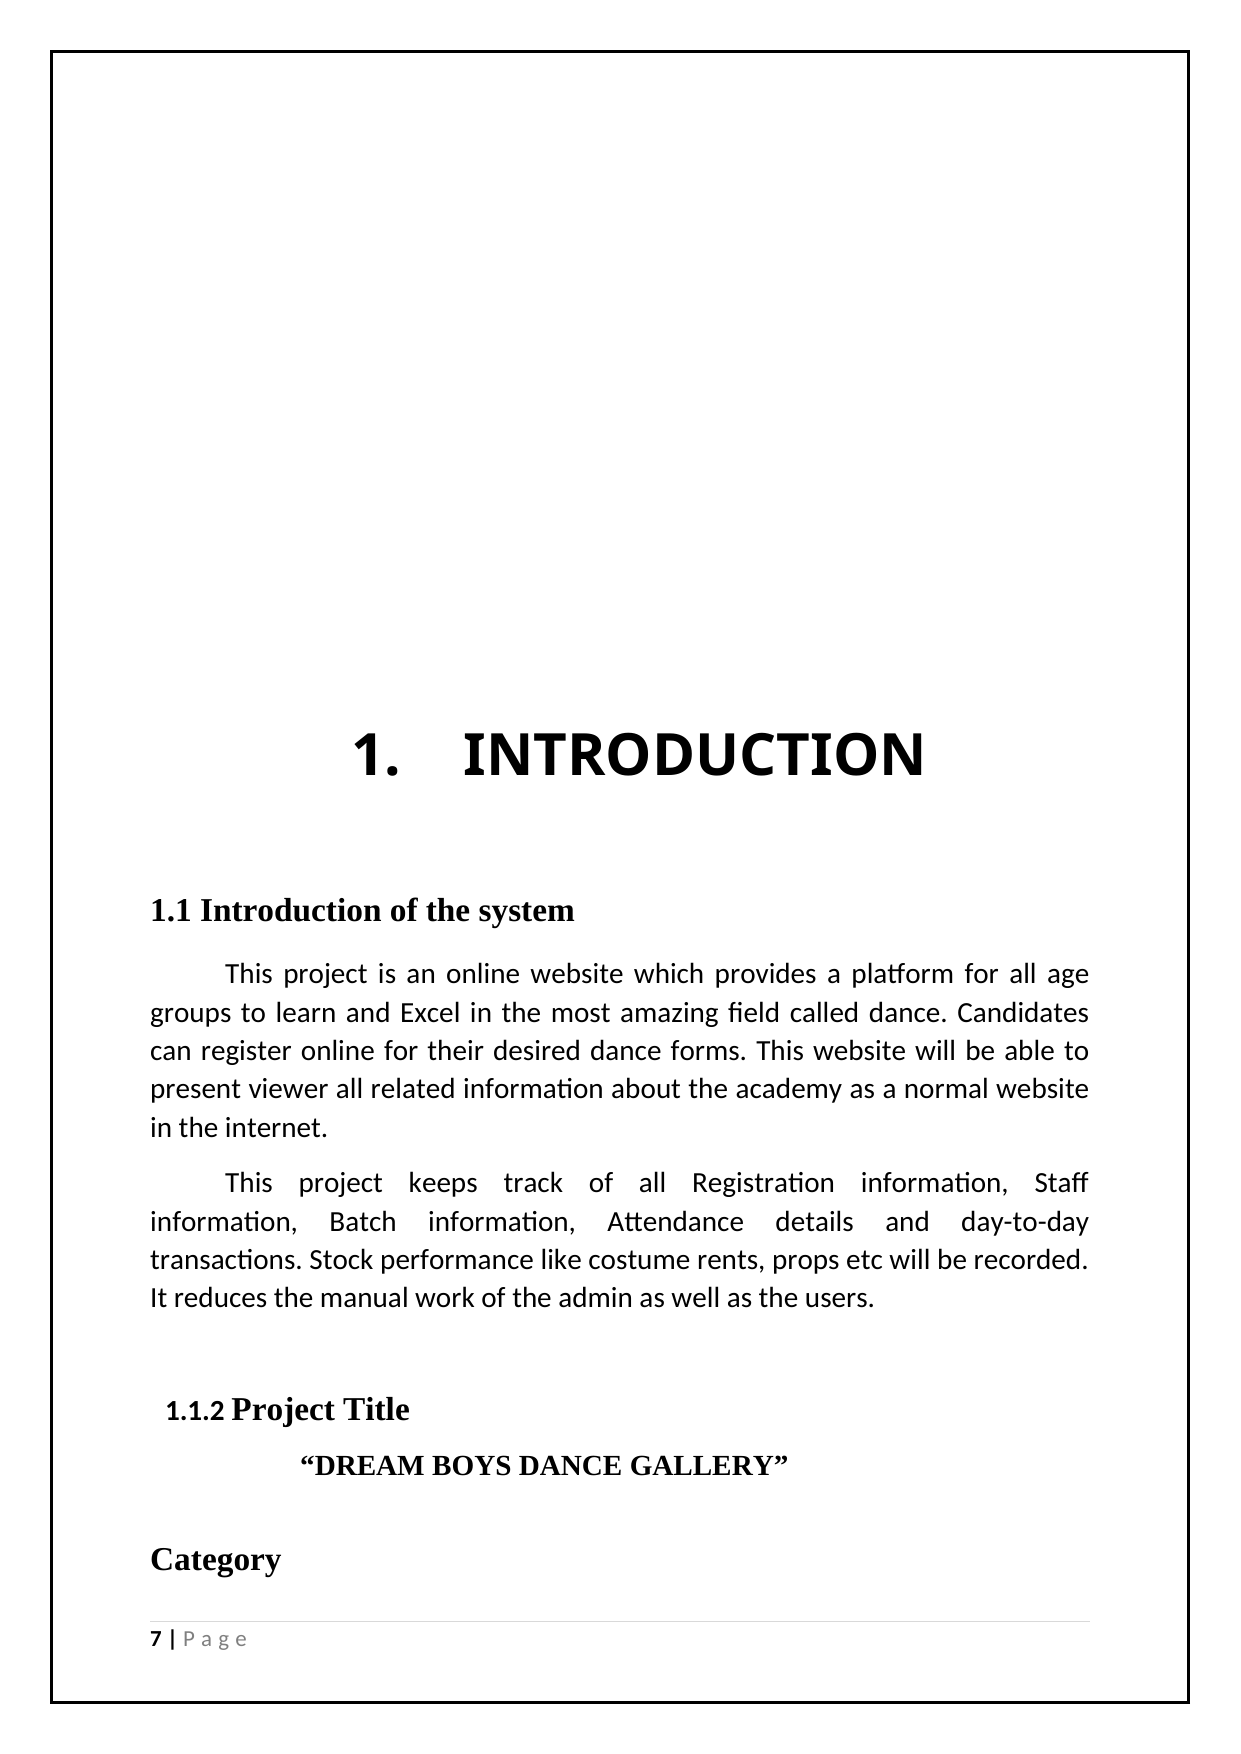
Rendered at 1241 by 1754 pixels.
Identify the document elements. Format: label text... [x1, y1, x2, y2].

text This project keeps track of all Registration information, Staff information, Batch information, Attendance details and day-to-day transactions. Stock performance like costume rents, props etc will be recorded. It reduces the manual work of the admin as well as the users. [150, 1164, 1090, 1315]
text 1.1 Introduction of the system [150, 890, 1090, 929]
text This project is an online website which provides a platform for all age groups to learn and Excel in the most amazing field called dance. Candidates can register online for their desired dance forms. This website will be able to present viewer all related information about the academy as a normal website in the internet. [150, 955, 1090, 1145]
list “DREAM BOYS DANCE GALLERY” [262, 1448, 1090, 1481]
text Category [150, 1539, 1090, 1577]
text 1.1.2 Project Title [150, 1390, 1090, 1428]
list INTRODUCTION [187, 713, 1090, 793]
